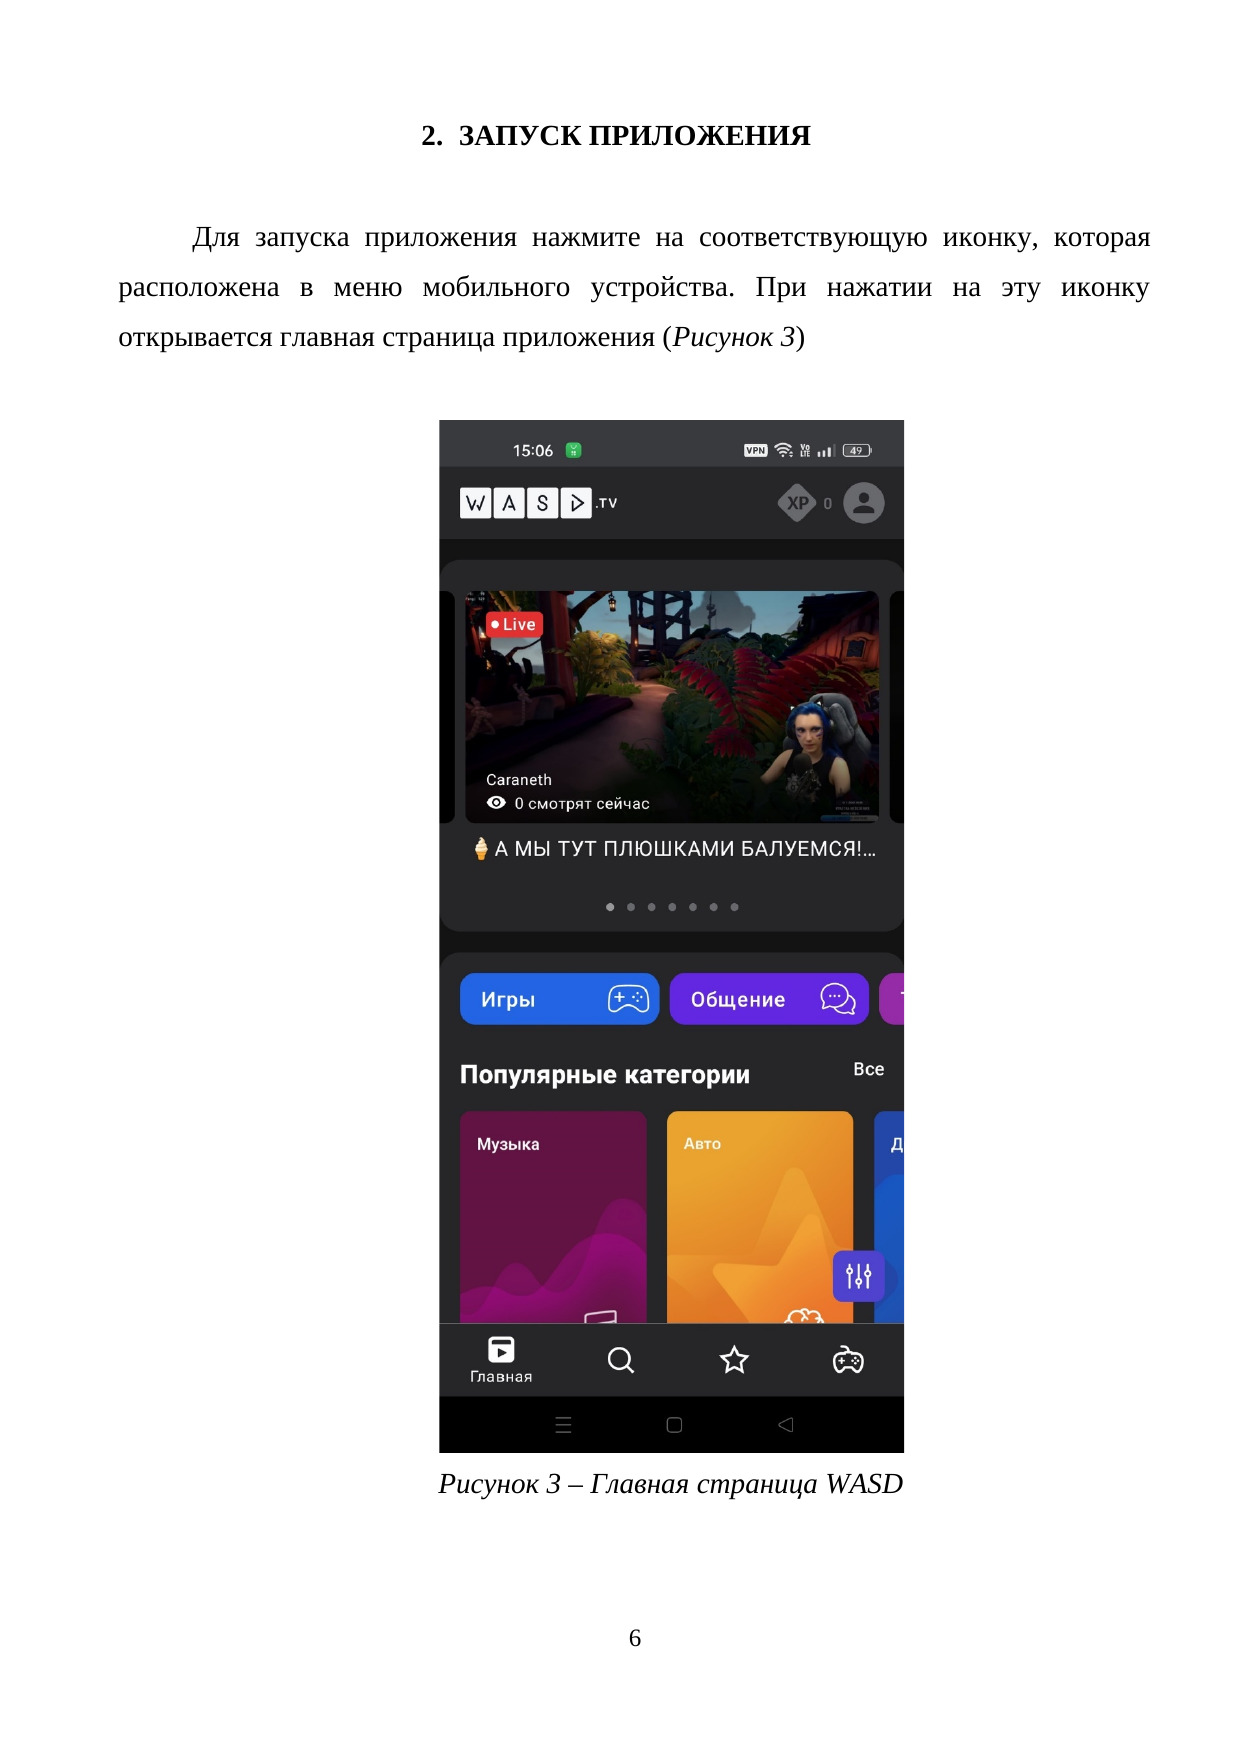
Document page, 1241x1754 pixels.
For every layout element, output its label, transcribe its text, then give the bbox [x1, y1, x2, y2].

text Рисунок 3 – Главная страница WASD [118, 1467, 1152, 1500]
list ЗАПУСК ПРИЛОЖЕНИЯ [81, 118, 1152, 152]
text Для запуска приложения нажмите на соответствующую иконку, которая расположена в меню мобильного устройства. При нажатии на эту иконку открывается главная страница приложения (Рисунок 3) [118, 219, 1152, 353]
picture [439, 420, 905, 1453]
